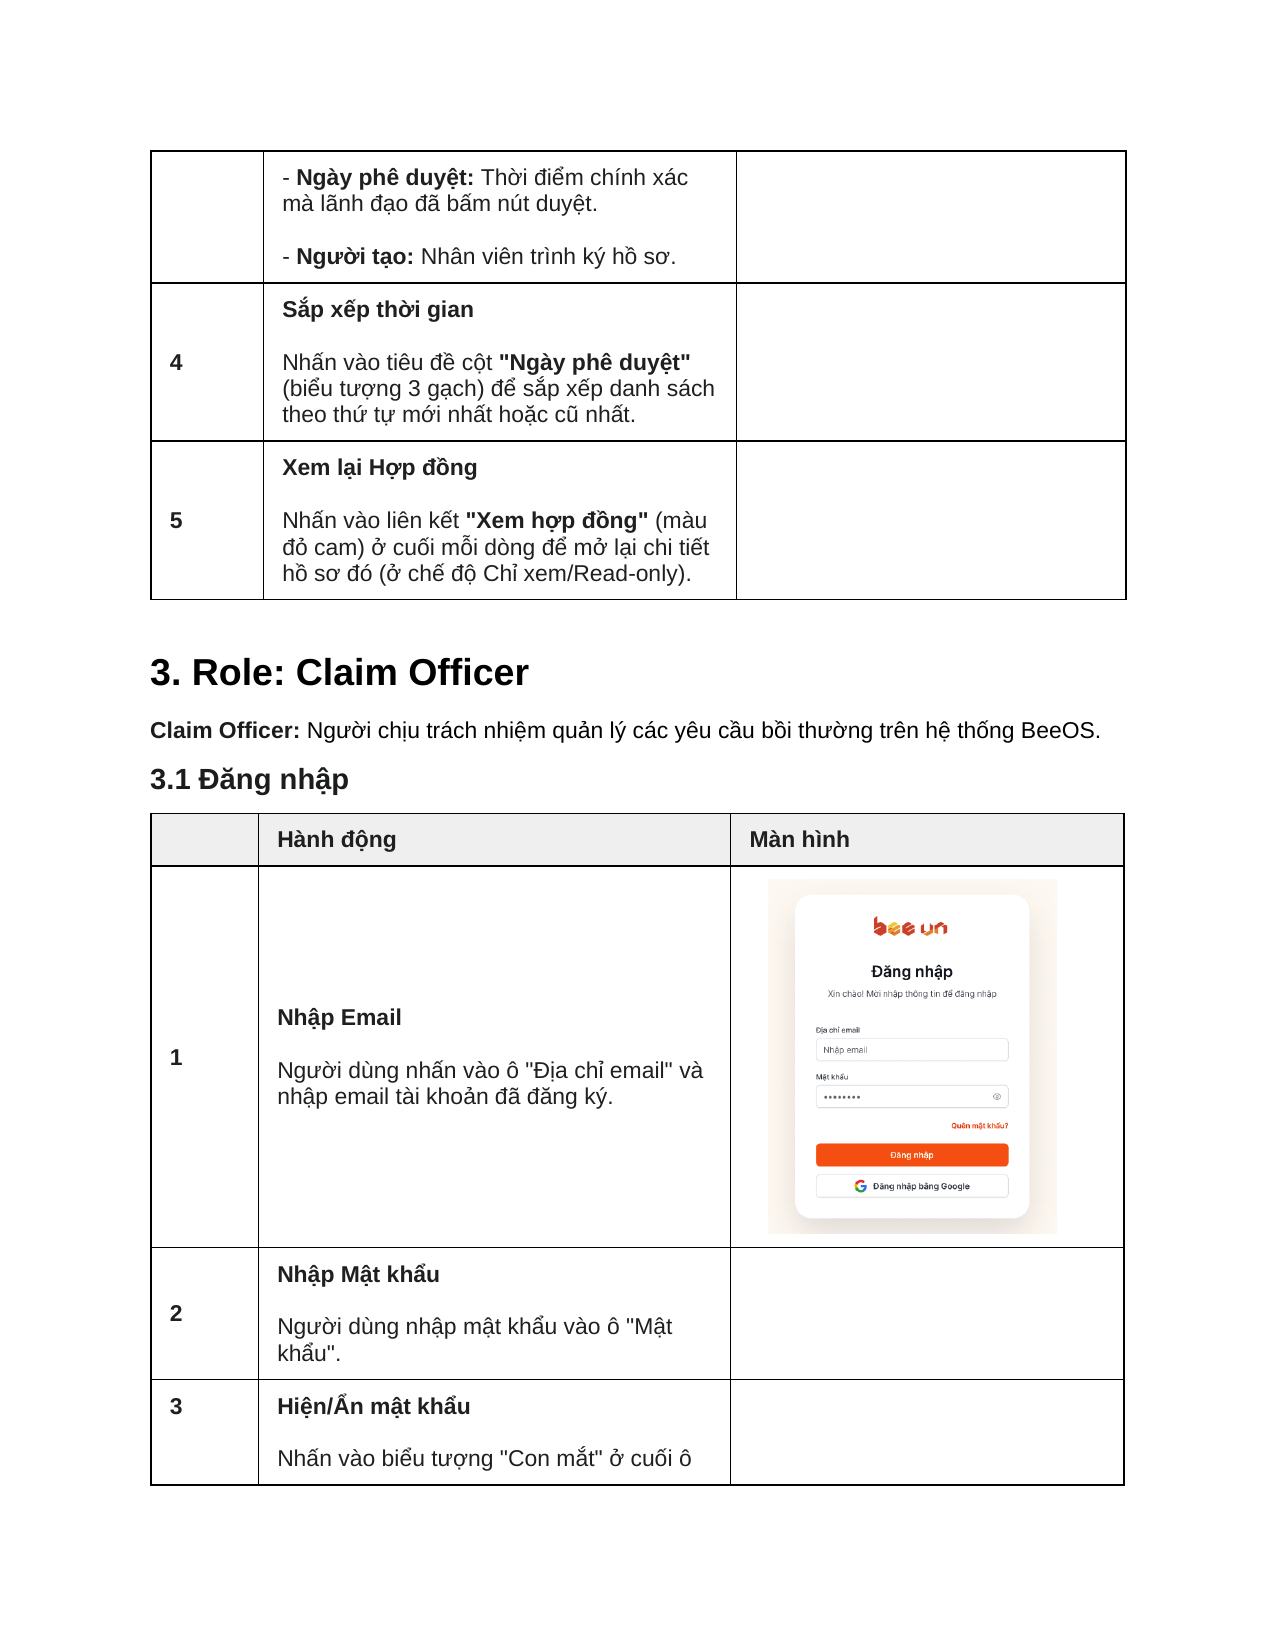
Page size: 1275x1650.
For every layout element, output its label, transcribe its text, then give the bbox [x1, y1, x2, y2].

table_cell 3 [152, 1380, 258, 1484]
picture [768, 879, 1058, 1234]
table_cell Nhập Email Người dùng nhấn vào ô "Địa chỉ email" và nhập email tài khoản đã đăng ký. [259, 867, 730, 1247]
table_cell [737, 284, 1125, 440]
table_header [152, 814, 258, 865]
table_cell Nhập Mật khẩu Người dùng nhập mật khẩu vào ô "Mật khẩu". [259, 1248, 730, 1378]
table_header Hành động [259, 814, 730, 865]
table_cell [259, 1380, 730, 1484]
table_cell [731, 1380, 1123, 1484]
table_cell 1 [152, 867, 258, 1247]
table_cell 5 [152, 442, 263, 599]
table_cell 4 [152, 284, 263, 440]
table_cell Sắp xếp thời gian Nhấn vào tiêu đề cột "Ngày phê duyệt" (biểu tượng 3 gạch) để sắp xếp danh sách theo thứ tự mới nhất hoặc cũ nhất. [264, 284, 736, 440]
table_cell [731, 1248, 1123, 1378]
text Claim Officer: Người chịu trách nhiệm quản lý các yêu cầu bồi thường trên hệ thống BeeOS. [150, 717, 1125, 743]
subtitle 3.1 Đăng nhập [150, 762, 1125, 795]
table_header Màn hình [731, 814, 1123, 865]
table_cell [737, 152, 1125, 282]
table_cell 3 [152, 152, 263, 282]
subtitle 3. Role: Claim Officer [150, 650, 1125, 693]
table_cell [737, 442, 1125, 599]
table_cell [264, 152, 736, 282]
table_cell Xem lại Hợp đồng Nhấn vào liên kết "Xem hợp đồng" (màu đỏ cam) ở cuối mỗi dòng để mở lại chi tiết hồ sơ đó (ở chế độ Chỉ xem/Read-only). [264, 442, 736, 599]
table_cell 2 [152, 1248, 258, 1378]
table_cell [731, 867, 1123, 1247]
